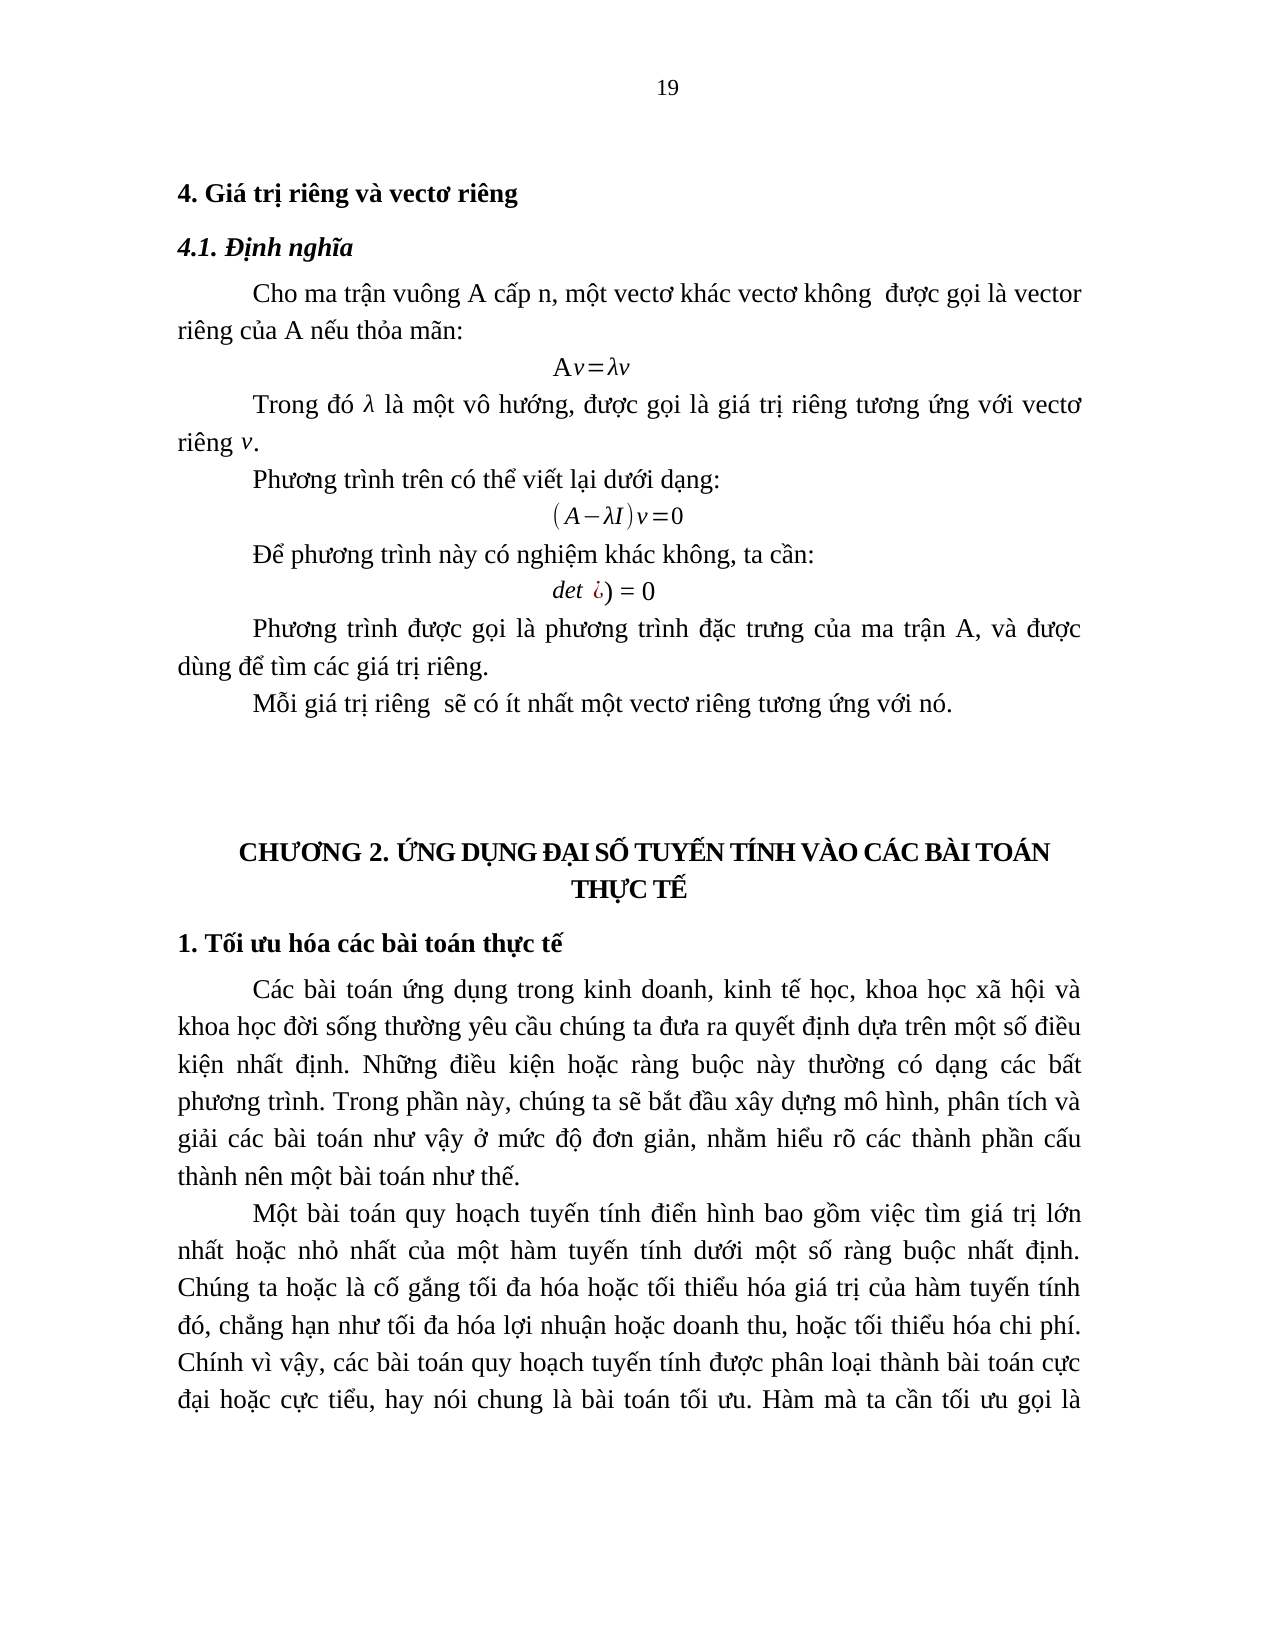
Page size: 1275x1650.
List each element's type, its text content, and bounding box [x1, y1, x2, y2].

text Cho ma trận vuông A cấp n, một vectơ khác vectơ không được gọi là vector riêng của A nếu thỏa mãn: [177, 277, 1082, 345]
text Phương trình được gọi là phương trình đặc trưng của ma trận A, và được dùng để tìm các giá trị riêng. [177, 612, 1082, 681]
text Trong đó là một vô hướng, được gọi là giá trị riêng tương ứng với vectơ riêng . [177, 389, 1082, 457]
subtitle 1. Tối ưu hóa các bài toán thực tế [177, 928, 1082, 959]
text Phương trình trên có thể viết lại dưới dạng: [177, 463, 1082, 494]
text Mỗi giá trị riêng sẽ có ít nhất một vectơ riêng tương ứng với nó. [177, 687, 1082, 718]
text Để phương trình này có nghiệm khác không, ta cần: [177, 538, 1082, 569]
subtitle 4.1. Định nghĩa [177, 231, 1082, 262]
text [177, 1197, 1082, 1414]
text A [477, 351, 1082, 382]
subtitle CHƯƠNG 2. ỨNG DỤNG ĐẠI SỐ TUYẾN TÍNH VÀO CÁC BÀI TOÁN THỰC TẾ [177, 836, 1082, 905]
text Các bài toán ứng dụng trong kinh doanh, kinh tế học, khoa học xã hội và khoa học đời sống thường yêu cầu chúng ta đưa ra quyết định dựa trên một số điều kiện nhất định. Những điều kiện hoặc ràng buộc này thường có dạng các bất phương trình. Trong phần này, chúng ta sẽ bắt đầu xây dựng mô hình, phân tích và giải các bài toán như vậy ở mức độ đơn giản, nhằm hiểu rõ các thành phần cấu thành nên một bài toán như thế. [177, 973, 1082, 1191]
text ) = 0 [477, 575, 1082, 606]
subtitle 4. Giá trị riêng và vectơ riêng [177, 177, 1082, 208]
